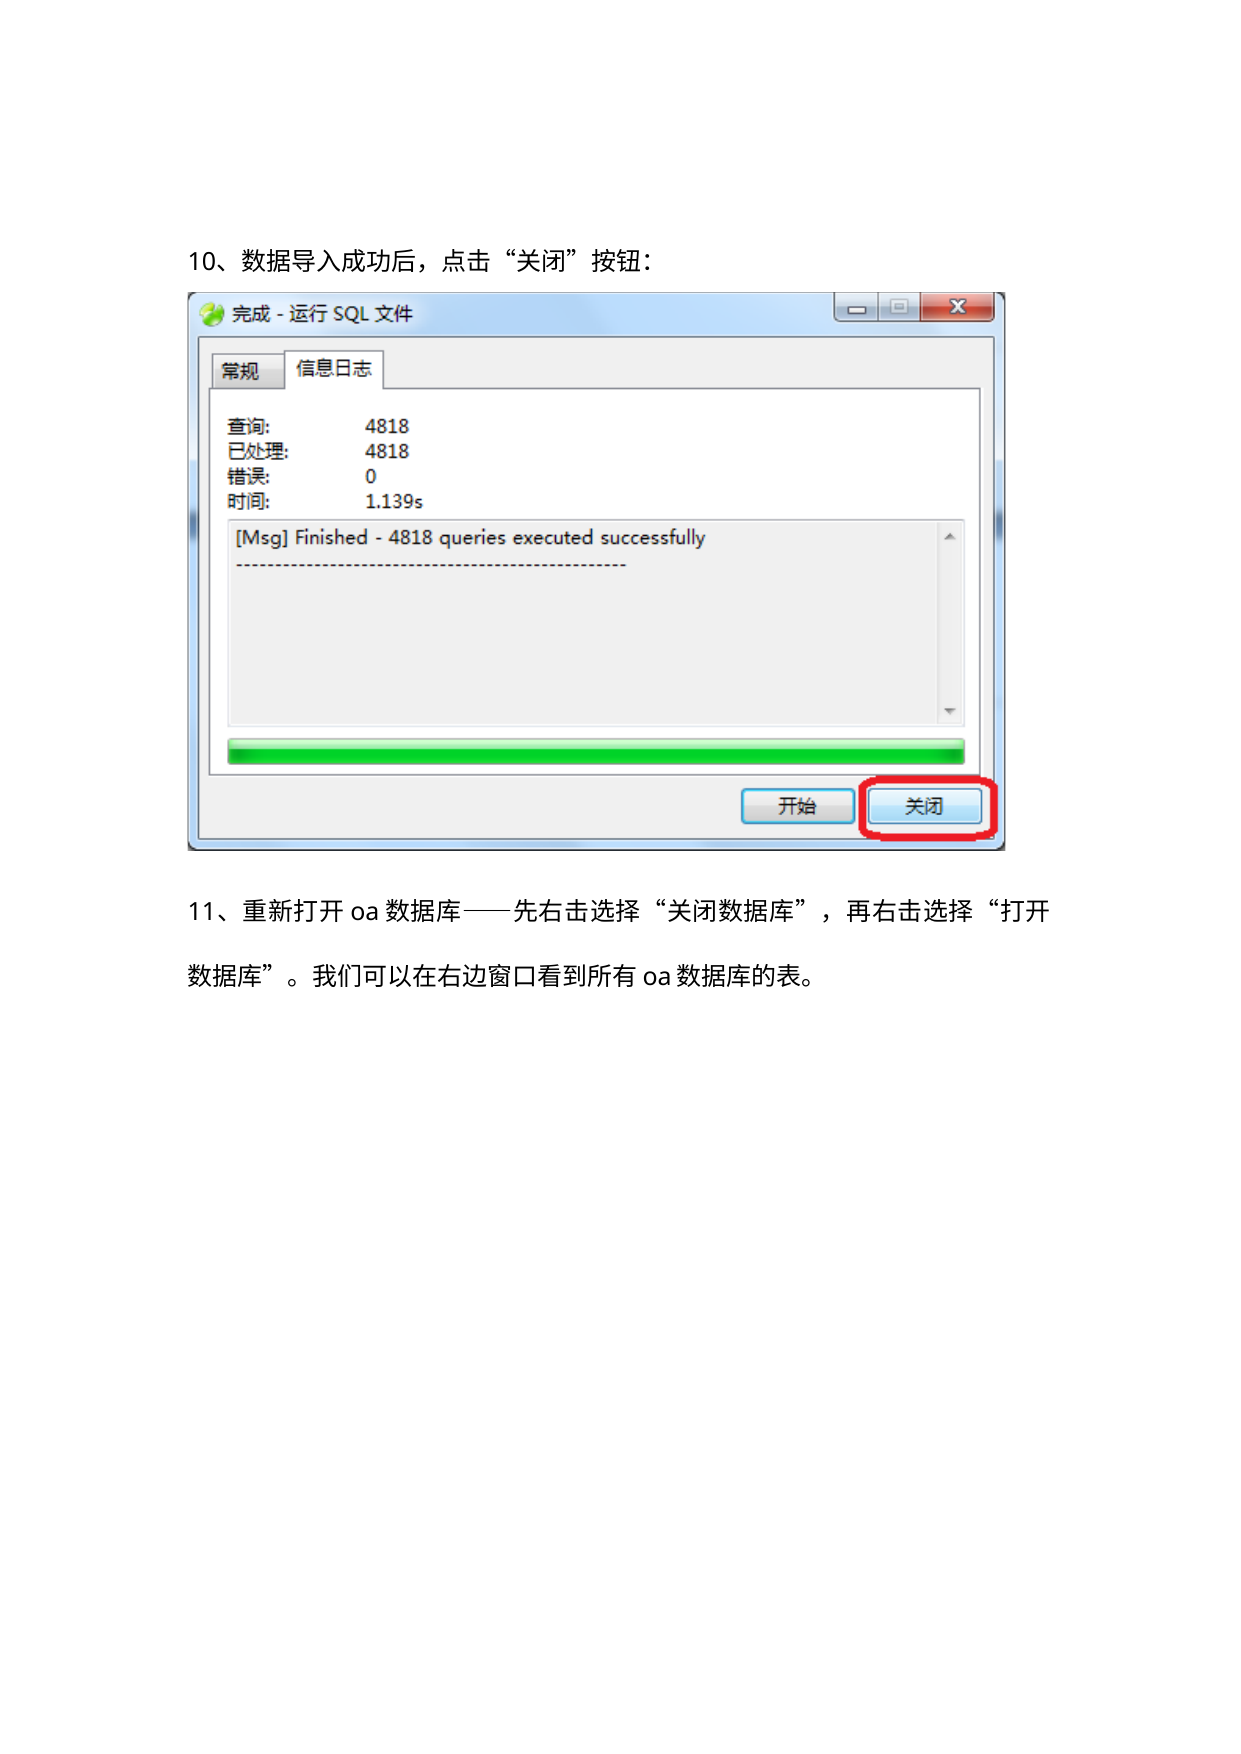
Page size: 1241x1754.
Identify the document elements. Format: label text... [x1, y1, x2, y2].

text 10、数据导入成功后，点击“关闭”按钮： [187, 227, 1053, 292]
picture [187, 292, 1006, 851]
text 11、重新打开oa数据库——先右击选择“关闭数据库”，再右击选择“打开数据库”。我们可以在右边窗口看到所有oa数据库的表。 [187, 877, 1053, 1007]
